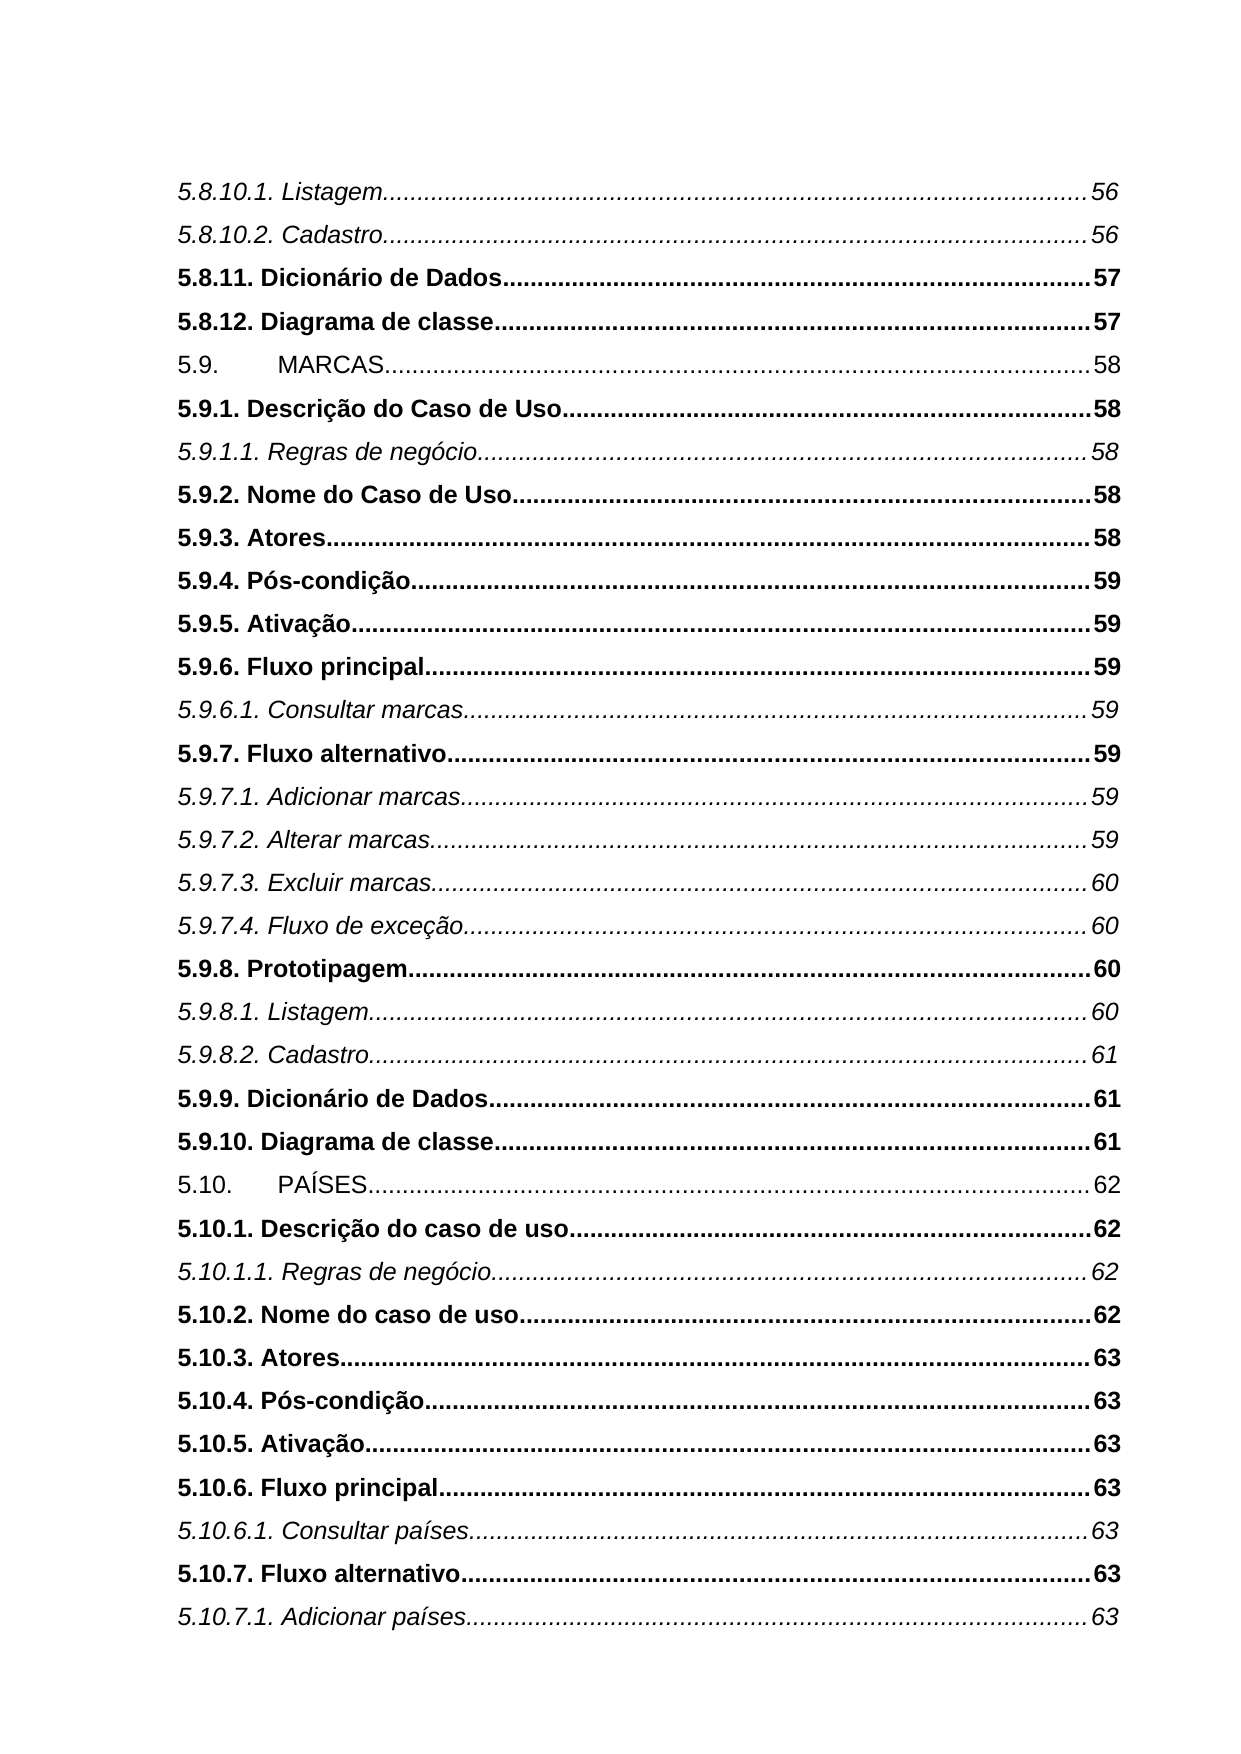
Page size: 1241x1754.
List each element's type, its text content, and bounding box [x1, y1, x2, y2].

text 5.10.4. Pós-condição 63 [177, 1386, 1122, 1415]
text 5.10.6. Fluxo principal 63 [177, 1473, 1122, 1501]
text 5.9.7. Fluxo alternativo 59 [177, 739, 1122, 767]
text 5.10.5. Ativação 63 [177, 1429, 1122, 1458]
text 5.10. PAÍSES 62 [177, 1170, 1122, 1199]
text 5.9.8.2. Cadastro 61 [177, 1041, 1122, 1069]
text 5.9.1. Descrição do Caso de Uso 58 [177, 394, 1122, 422]
text 5.9.8.1. Listagem 60 [177, 997, 1122, 1026]
text 5.9.10. Diagrama de classe 61 [177, 1127, 1122, 1156]
text 5.9.3. Atores 58 [177, 523, 1122, 552]
text 5.10.1.1. Regras de negócio 62 [177, 1257, 1122, 1286]
text 5.9.5. Ativação 59 [177, 609, 1122, 638]
text 5.10.1. Descrição do caso de uso 62 [177, 1214, 1122, 1243]
text 5.9.7.4. Fluxo de exceção 60 [177, 911, 1122, 940]
text 5.9.2. Nome do Caso de Uso 58 [177, 480, 1122, 509]
text 5.10.3. Atores 63 [177, 1343, 1122, 1372]
text 5.9.6. Fluxo principal 59 [177, 652, 1122, 681]
text 5.9.1.1. Regras de negócio 58 [177, 437, 1122, 466]
text 5.9.9. Dicionário de Dados 61 [177, 1084, 1122, 1112]
text 5.9.4. Pós-condição 59 [177, 566, 1122, 595]
text 5.8.10.2. Cadastro 56 [177, 220, 1122, 249]
text 5.8.11. Dicionário de Dados 57 [177, 263, 1122, 292]
text 5.9. MARCAS 58 [177, 350, 1122, 378]
text 5.9.8. Prototipagem 60 [177, 954, 1122, 983]
text 5.8.12. Diagrama de classe 57 [177, 307, 1122, 335]
text 5.10.7. Fluxo alternativo 63 [177, 1559, 1122, 1588]
text 5.10.2. Nome do caso de uso 62 [177, 1300, 1122, 1329]
text 5.9.7.2. Alterar marcas 59 [177, 825, 1122, 854]
text 5.8.10.1. Listagem 56 [177, 177, 1122, 206]
text 5.9.7.1. Adicionar marcas 59 [177, 782, 1122, 811]
text 5.10.7.1. Adicionar países 63 [177, 1602, 1122, 1631]
text 5.10.6.1. Consultar países 63 [177, 1516, 1122, 1544]
text 5.9.6.1. Consultar marcas 59 [177, 696, 1122, 724]
text 5.9.7.3. Excluir marcas 60 [177, 868, 1122, 897]
